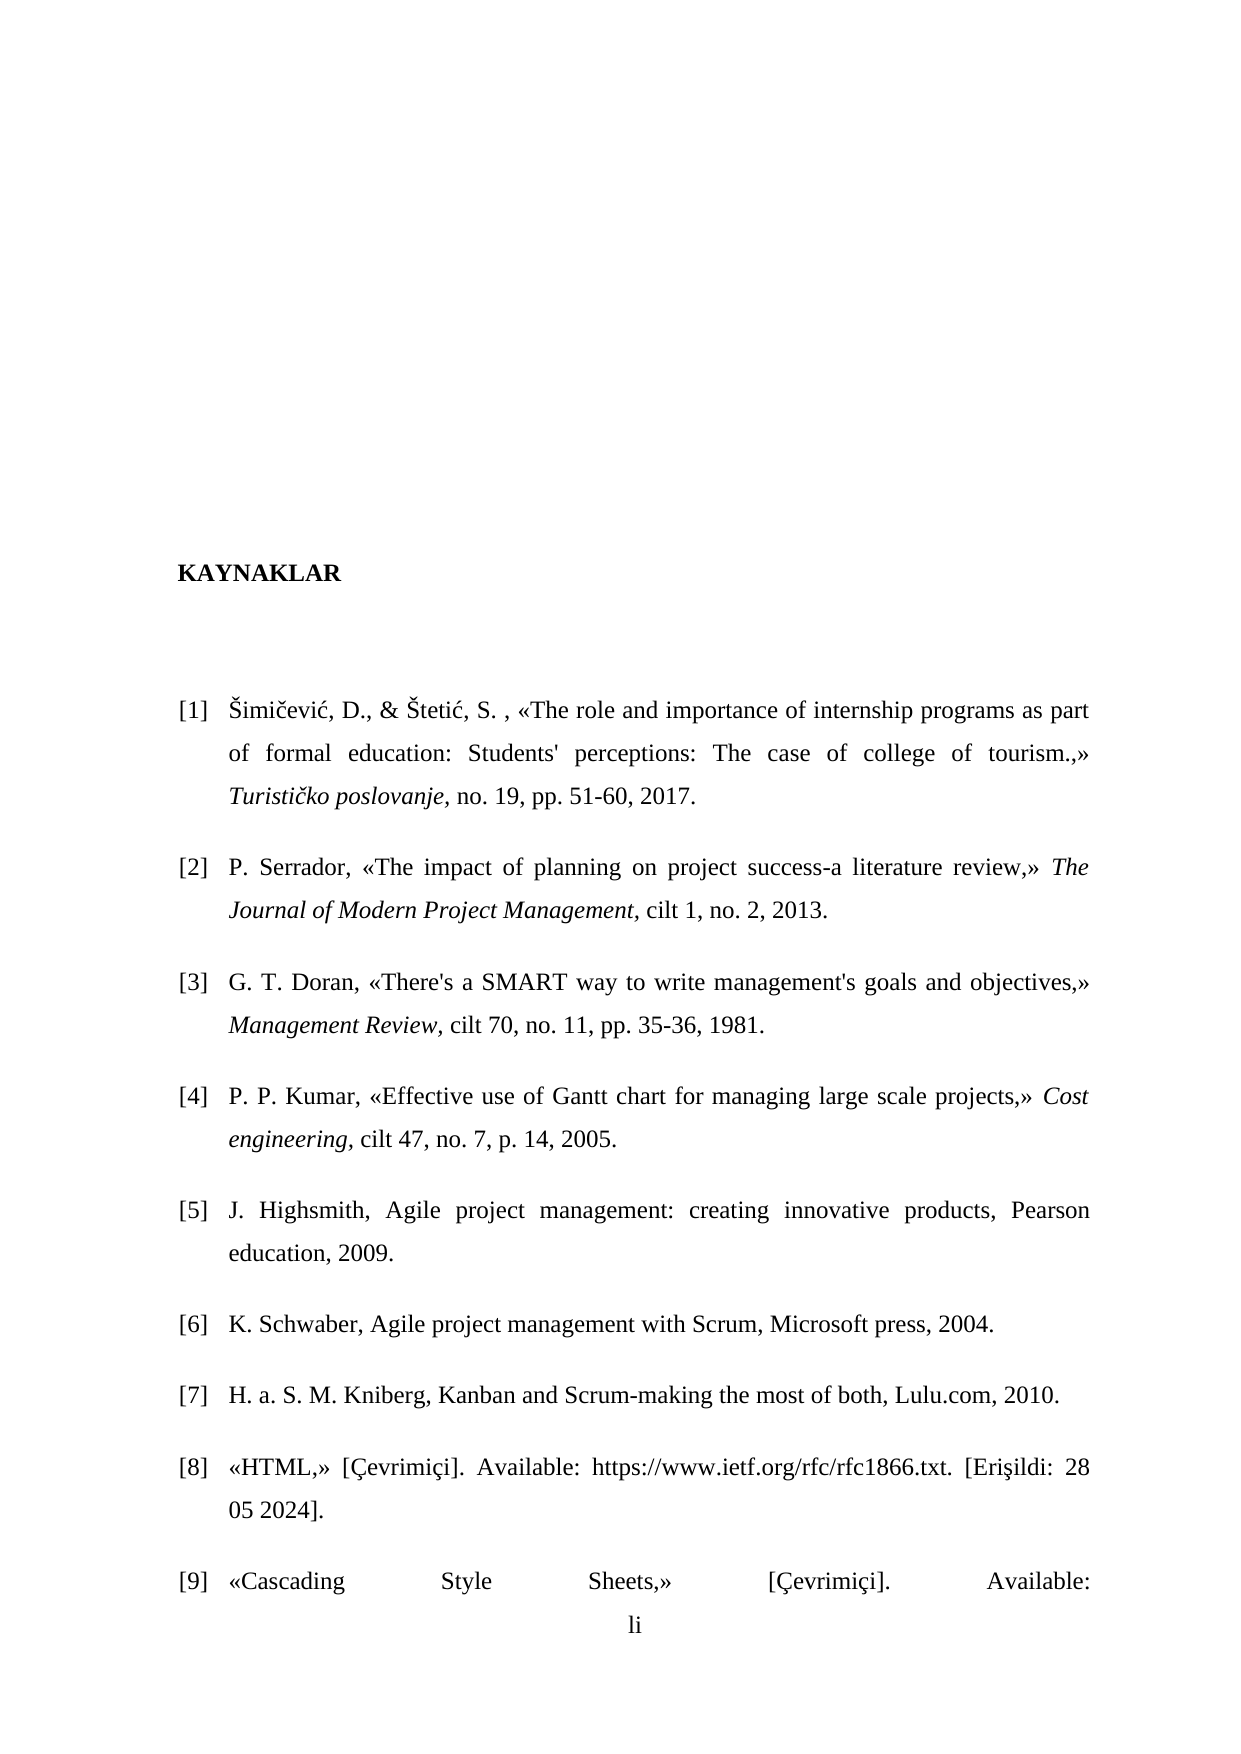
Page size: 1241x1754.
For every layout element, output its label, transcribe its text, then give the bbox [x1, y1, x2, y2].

table_cell [9] [177, 1552, 227, 1596]
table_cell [227, 1552, 1092, 1596]
subtitle KAYNAKLAR [177, 558, 1092, 587]
table_cell «HTML,» [Çevrimiçi]. Available: https://www.ietf.org/rfc/rfc1866.txt. [Erişildi: 28 05 2024]. [227, 1438, 1092, 1552]
table_cell H. a. S. M. Kniberg, Kanban and Scrum-making the most of both, Lulu.com, 2010. [227, 1366, 1092, 1438]
table_cell G. T. Doran, «There's a SMART way to write management's goals and objectives,» Management Review, cilt 70, no. 11, pp. 35-36, 1981. [227, 953, 1092, 1067]
table_cell [6] [177, 1295, 227, 1366]
table_cell [5] [177, 1181, 227, 1295]
table_cell J. Highsmith, Agile project management: creating innovative products, Pearson education, 2009. [227, 1181, 1092, 1295]
table_header Šimičević, D., & Štetić, S. , «The role and importance of internship programs as part of formal education: Students' perceptions: The case of college of tourism.,» Turističko poslovanje, no. 19, pp. 51-60, 2017. [227, 681, 1092, 838]
table_cell [7] [177, 1366, 227, 1438]
table_cell [4] [177, 1067, 227, 1181]
table_cell [3] [177, 953, 227, 1067]
table_cell [2] [177, 838, 227, 952]
table_cell [8] [177, 1438, 227, 1552]
table_header [1] [177, 681, 227, 838]
table_cell P. Serrador, «The impact of planning on project success-a literature review,» The Journal of Modern Project Management, cilt 1, no. 2, 2013. [227, 838, 1092, 952]
table_cell K. Schwaber, Agile project management with Scrum, Microsoft press, 2004. [227, 1295, 1092, 1366]
table_cell P. P. Kumar, «Effective use of Gantt chart for managing large scale projects,» Cost engineering, cilt 47, no. 7, p. 14, 2005. [227, 1067, 1092, 1181]
